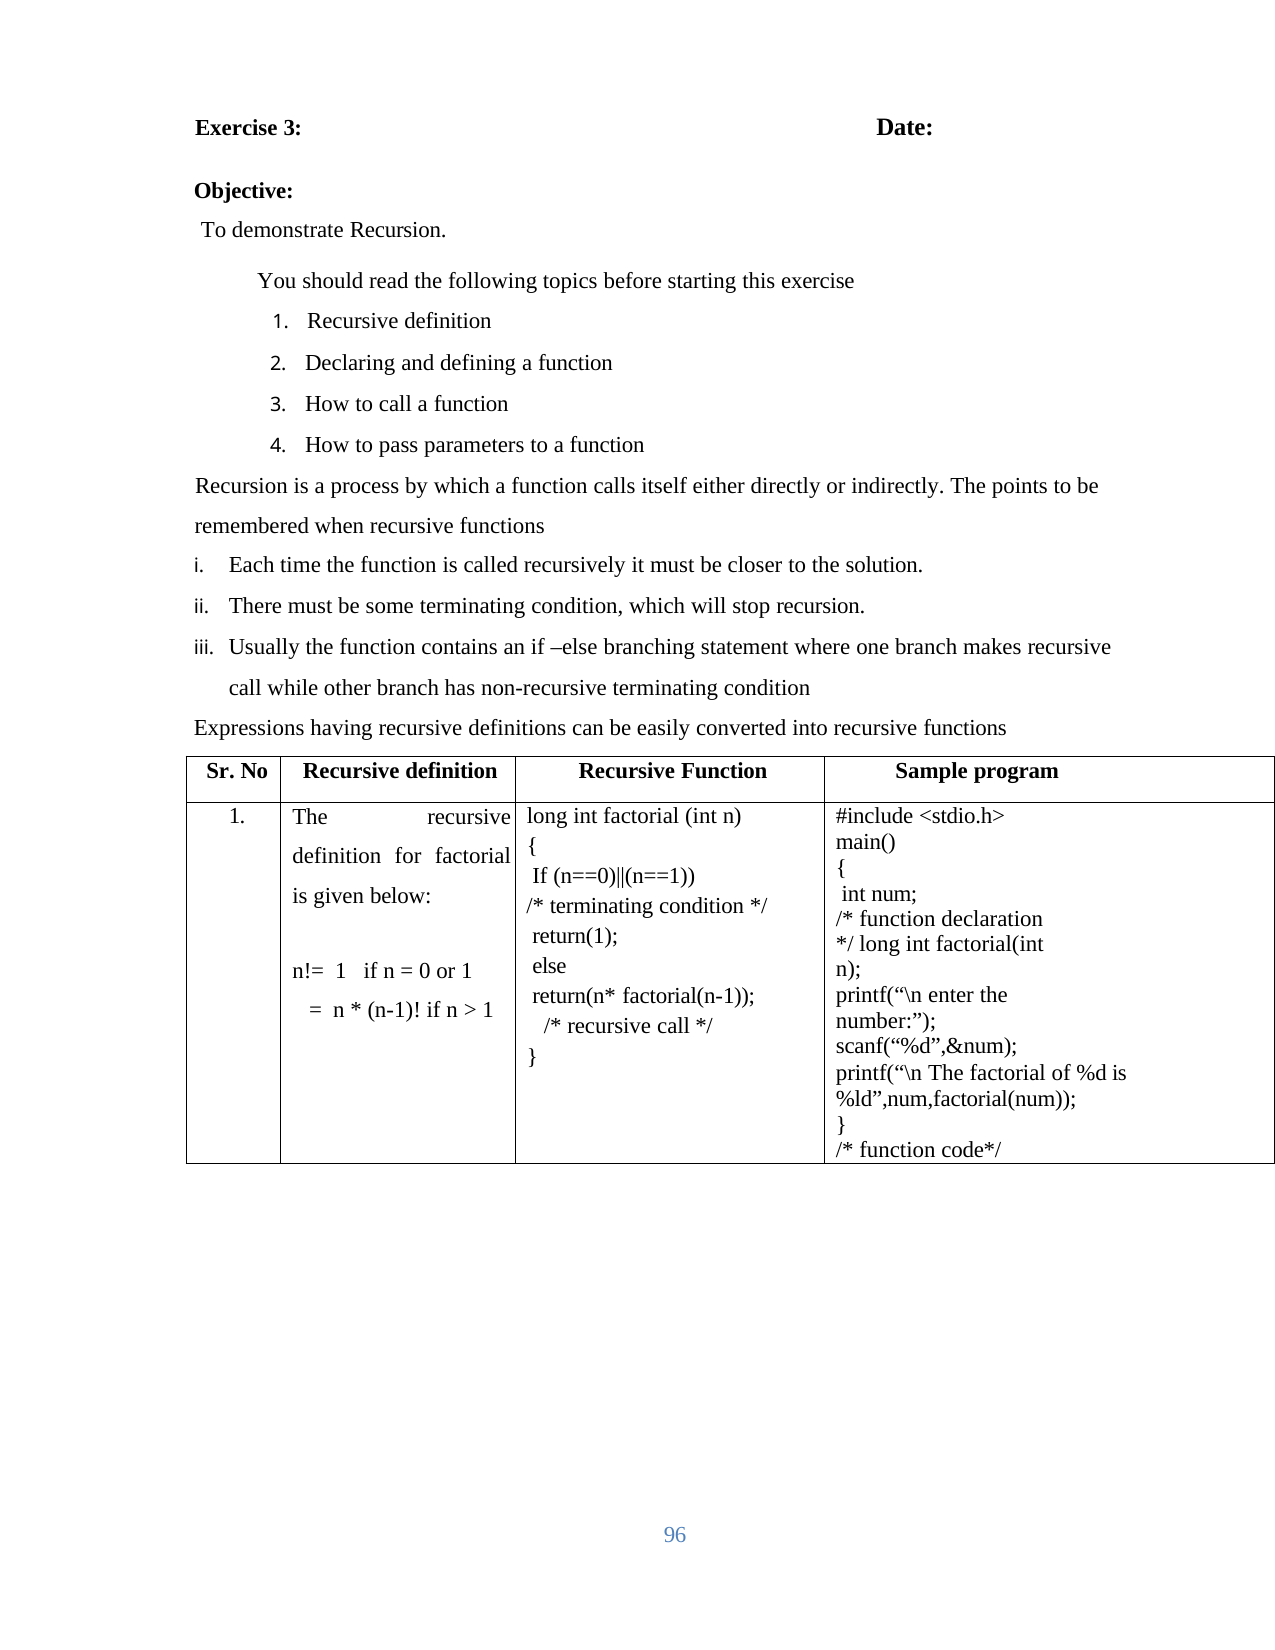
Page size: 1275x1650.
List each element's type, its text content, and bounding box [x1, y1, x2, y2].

list How to pass parameters to a function [270, 432, 1275, 459]
list Recursive definition [272, 308, 1275, 335]
table_cell long int factorial (int n) { If (n==0)||(n==1)) /* terminating condition */ return(1); else return(n* factorial(n-1)); /* recursive call */ } [516, 803, 824, 1163]
table_header Recursive Function [516, 757, 824, 802]
text Expressions having recursive definitions can be easily converted into recursive functions [193, 714, 1275, 741]
table_header Sr. No [187, 757, 280, 802]
table_header Sample program [825, 757, 1274, 802]
text To demonstrate Recursion. [201, 216, 1275, 243]
list Declaring and defining a function [270, 349, 1275, 376]
subtitle Objective: [193, 178, 1275, 204]
list There must be some terminating condition, which will stop recursion. [193, 592, 1275, 619]
text Recursion is a process by which a function calls itself either directly or indirectly. The points to be remembered when recursive functions [194, 472, 1147, 538]
list How to call a function [270, 390, 1275, 417]
table_cell 1. [187, 803, 280, 1163]
text You should read the following topics before starting this exercise [257, 267, 1275, 294]
table_cell The recursive definition for factorial is given below: n!= 1 if n = 0 or 1 = n * (n-1)! if n > 1 [281, 803, 515, 1163]
list Usually the function contains an if –else branching statement where one branch makes recursive call while other branch has non-recursive terminating condition [193, 633, 1112, 700]
text Exercise 3: Date: [195, 112, 1275, 141]
table_cell #include <stdio.h> main() { int num; /* function declaration */ long int factorial(int n); printf(“\n enter the number:”); scanf(“%d”,&num); printf(“\n The factorial of %d is %ld”,num,factorial(num)); } /* function code*/ [825, 803, 1274, 1163]
list Each time the function is called recursively it must be closer to the solution. [193, 552, 1275, 578]
table_header Recursive definition [281, 757, 515, 802]
